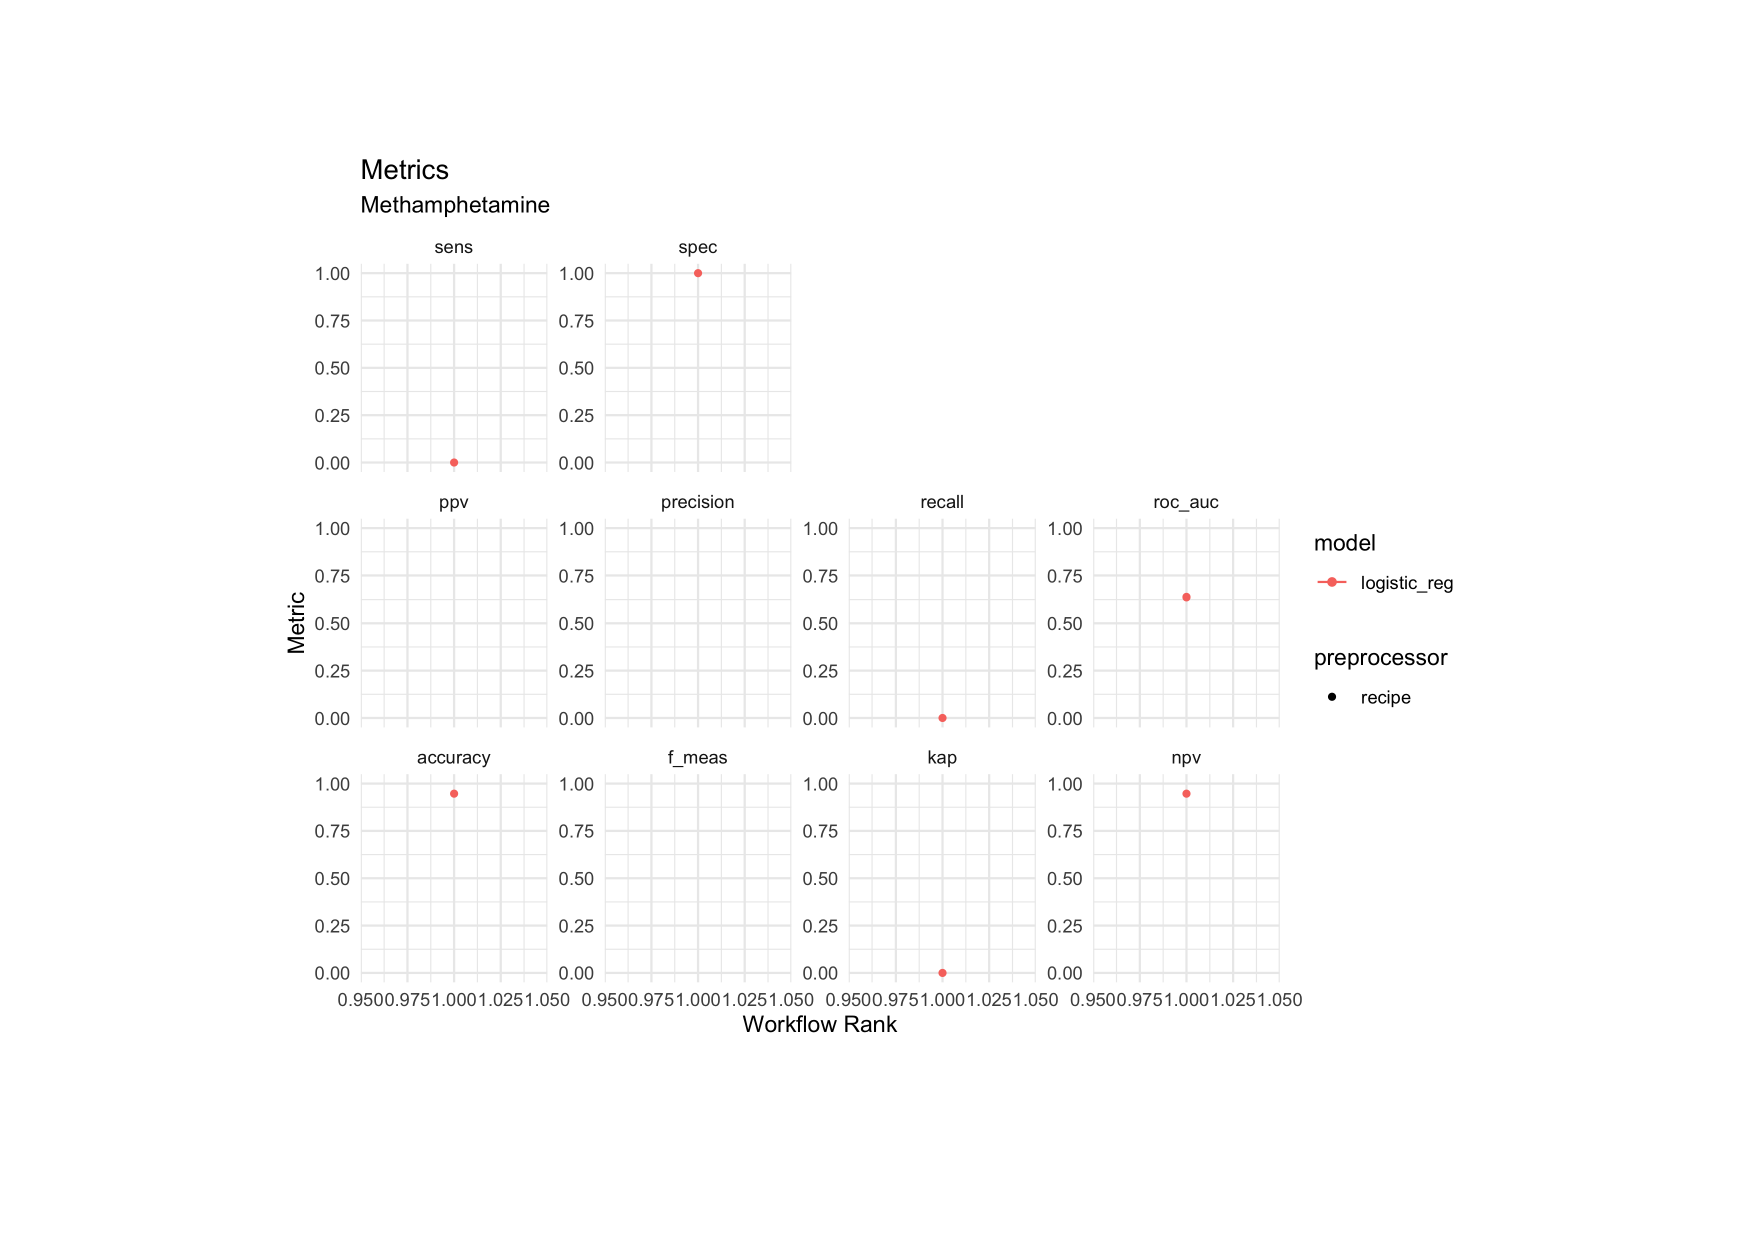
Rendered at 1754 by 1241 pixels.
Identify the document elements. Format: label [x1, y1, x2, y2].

picture [277, 147, 1477, 1048]
